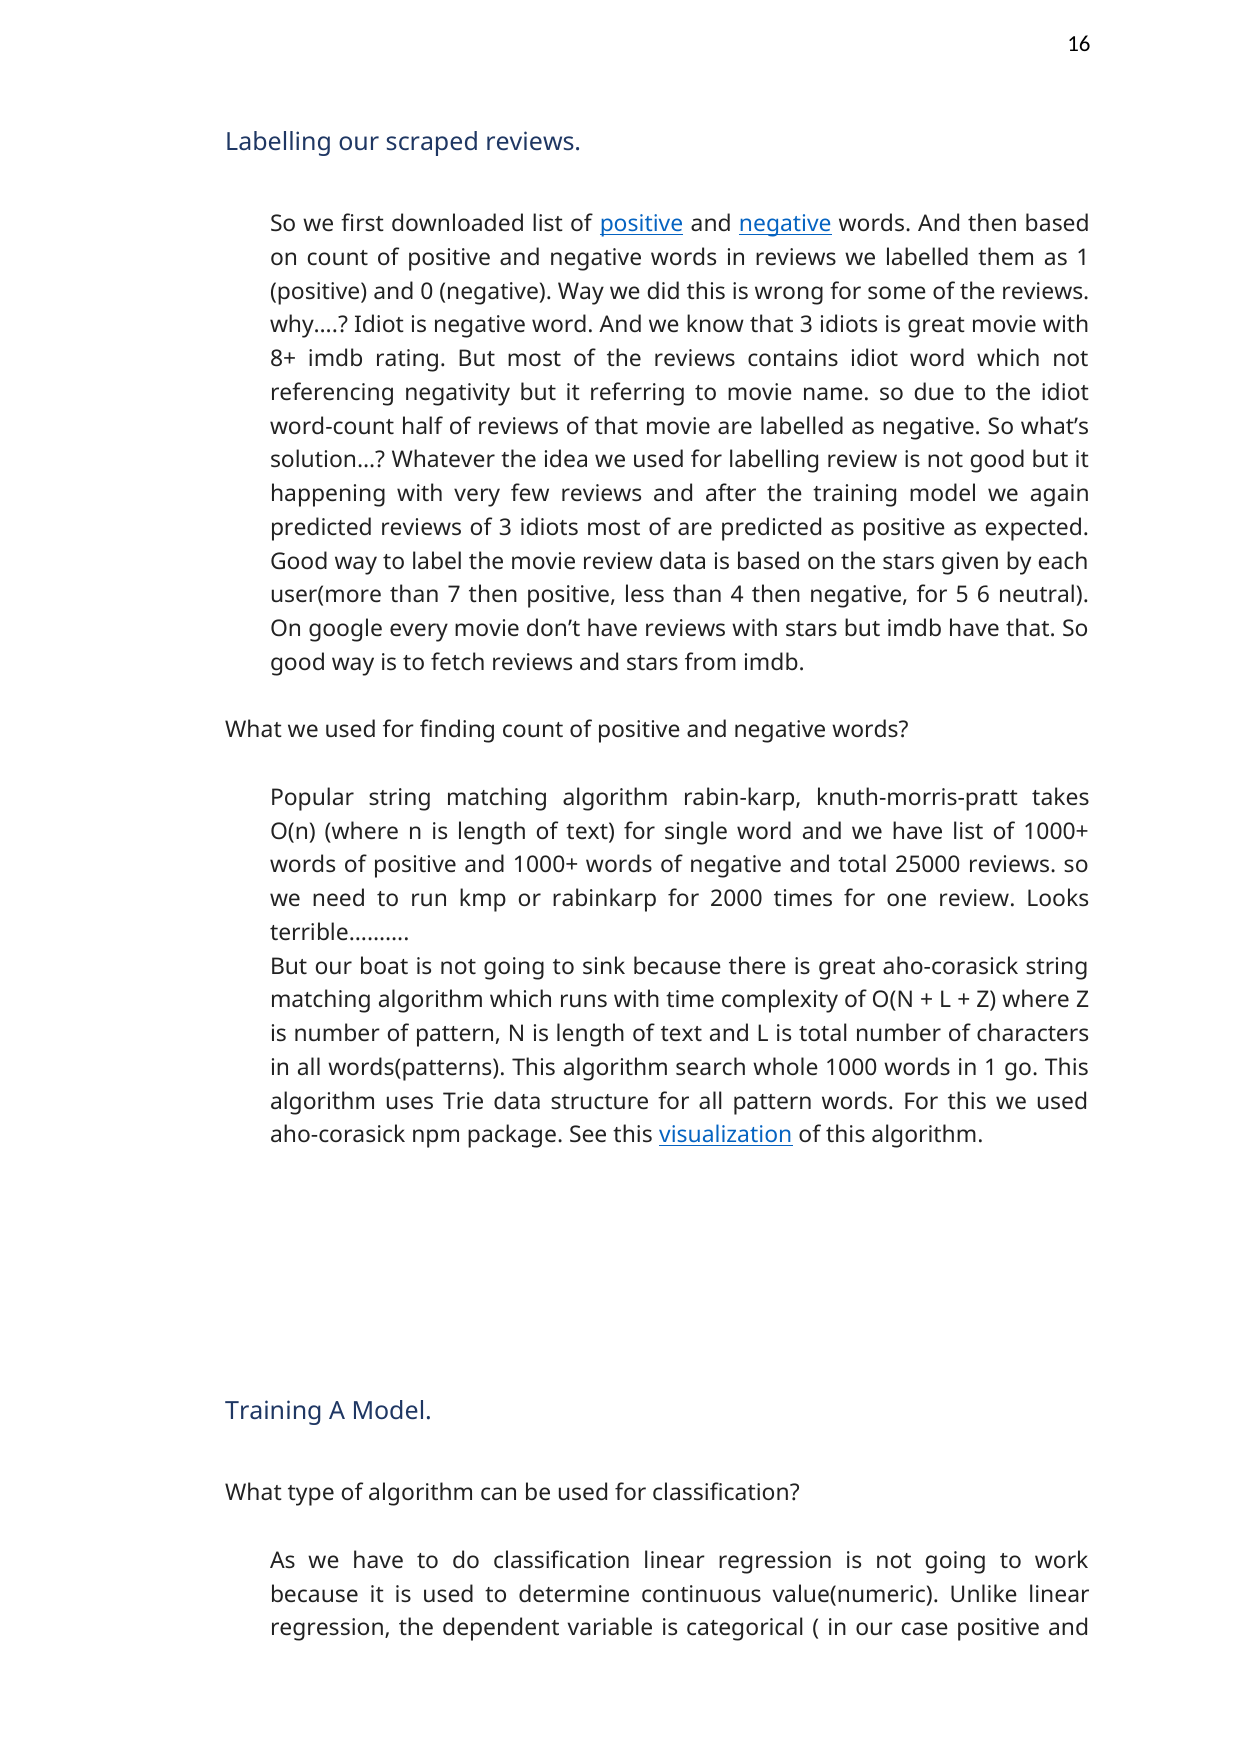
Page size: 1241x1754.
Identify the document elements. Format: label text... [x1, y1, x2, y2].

list What type of algorithm can be used for classification? [225, 1476, 1090, 1507]
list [270, 1544, 1090, 1642]
list But our boat is not going to sink because there is great aho-corasick string matching algorithm which runs with time complexity of O(N + L + Z) where Z is number of pattern, N is length of text and L is total number of characters in all words(patterns). This algorithm search whole 1000 words in 1 go. This algorithm uses Trie data structure for all pattern words. For this we used aho-corasick npm package. See this visualization of this algorithm. [270, 950, 1090, 1150]
list So we first downloaded list of positive and negative words. And then based on count of positive and negative words in reviews we labelled them as 1 (positive) and 0 (negative). Way we did this is wrong for some of the reviews. why….? Idiot is negative word. And we know that 3 idiots is great movie with 8+ imdb rating. But most of the reviews contains idiot word which not referencing negativity but it referring to movie name. so due to the idiot word-count half of reviews of that movie are labelled as negative. So what’s solution…? Whatever the idea we used for labelling review is not good but it happening with very few reviews and after the training model we again predicted reviews of 3 idiots most of are predicted as positive as expected. Good way to label the movie review data is based on the stars given by each user(more than 7 then positive, less than 4 then negative, for 5 6 neutral). On google every movie don’t have reviews with stars but imdb have that. So good way is to fetch reviews and stars from imdb. [270, 207, 1090, 677]
subtitle Labelling our scraped reviews. [150, 123, 1090, 158]
list Popular string matching algorithm rabin-karp, knuth-morris-pratt takes O(n) (where n is length of text) for single word and we have list of 1000+ words of positive and 1000+ words of negative and total 25000 reviews. so we need to run kmp or rabinkarp for 2000 times for one review. Looks terrible………. [270, 781, 1090, 947]
list What we used for finding count of positive and negative words? [150, 713, 1090, 745]
subtitle Training A Model. [150, 1393, 1090, 1427]
